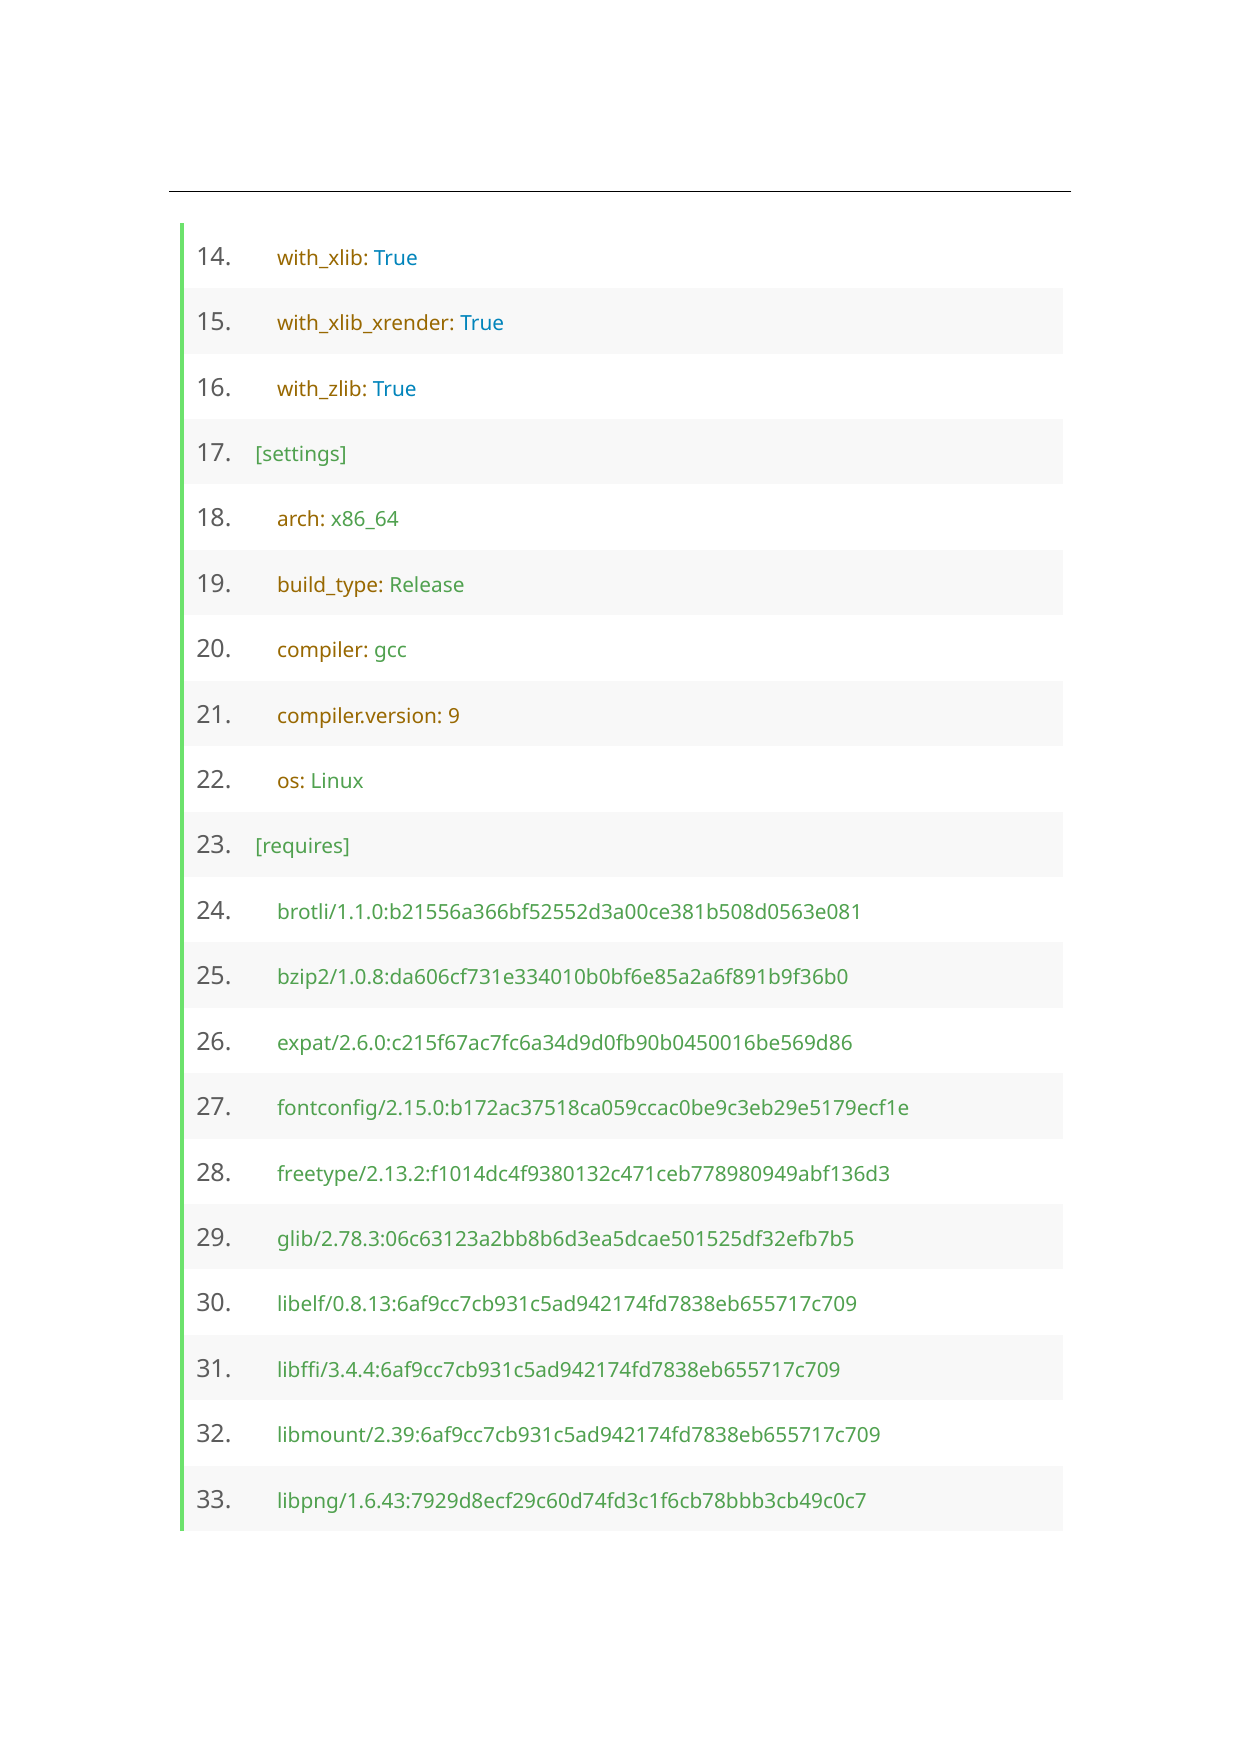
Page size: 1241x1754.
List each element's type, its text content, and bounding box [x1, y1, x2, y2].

list [settings] [184, 419, 1063, 484]
list glib/2.78.3:06c63123a2bb8b6d3ea5dcae501525df32efb7b5 [184, 1204, 1063, 1269]
list libmount/2.39:6af9cc7cb931c5ad942174fd7838eb655717c709 [184, 1400, 1063, 1466]
list libffi/3.4.4:6af9cc7cb931c5ad942174fd7838eb655717c709 [184, 1335, 1063, 1400]
list build_type: Release [184, 550, 1063, 615]
list freetype/2.13.2:f1014dc4f9380132c471ceb778980949abf136d3 [184, 1139, 1063, 1204]
list fontconfig/2.15.0:b172ac37518ca059ccac0be9c3eb29e5179ecf1e [184, 1073, 1063, 1139]
list brotli/1.1.0:b21556a366bf52552d3a00ce381b508d0563e081 [184, 877, 1063, 942]
list compiler: gcc [184, 615, 1063, 681]
list libelf/0.8.13:6af9cc7cb931c5ad942174fd7838eb655717c709 [184, 1269, 1063, 1335]
list compiler.version: 9 [184, 681, 1063, 746]
list [requires] [184, 812, 1063, 877]
list with_xlib_xrender: True [184, 288, 1063, 354]
list arch: x86_64 [184, 484, 1063, 550]
list bzip2/1.0.8:da606cf731e334010b0bf6e85a2a6f891b9f36b0 [184, 942, 1063, 1008]
list os: Linux [184, 746, 1063, 812]
list expat/2.6.0:c215f67ac7fc6a34d9d0fb90b0450016be569d86 [184, 1008, 1063, 1073]
list with_xlib: True [184, 223, 1063, 288]
list libpng/1.6.43:7929d8ecf29c60d74fd3c1f6cb78bbb3cb49c0c7 [184, 1466, 1063, 1531]
list with_zlib: True [184, 354, 1063, 419]
